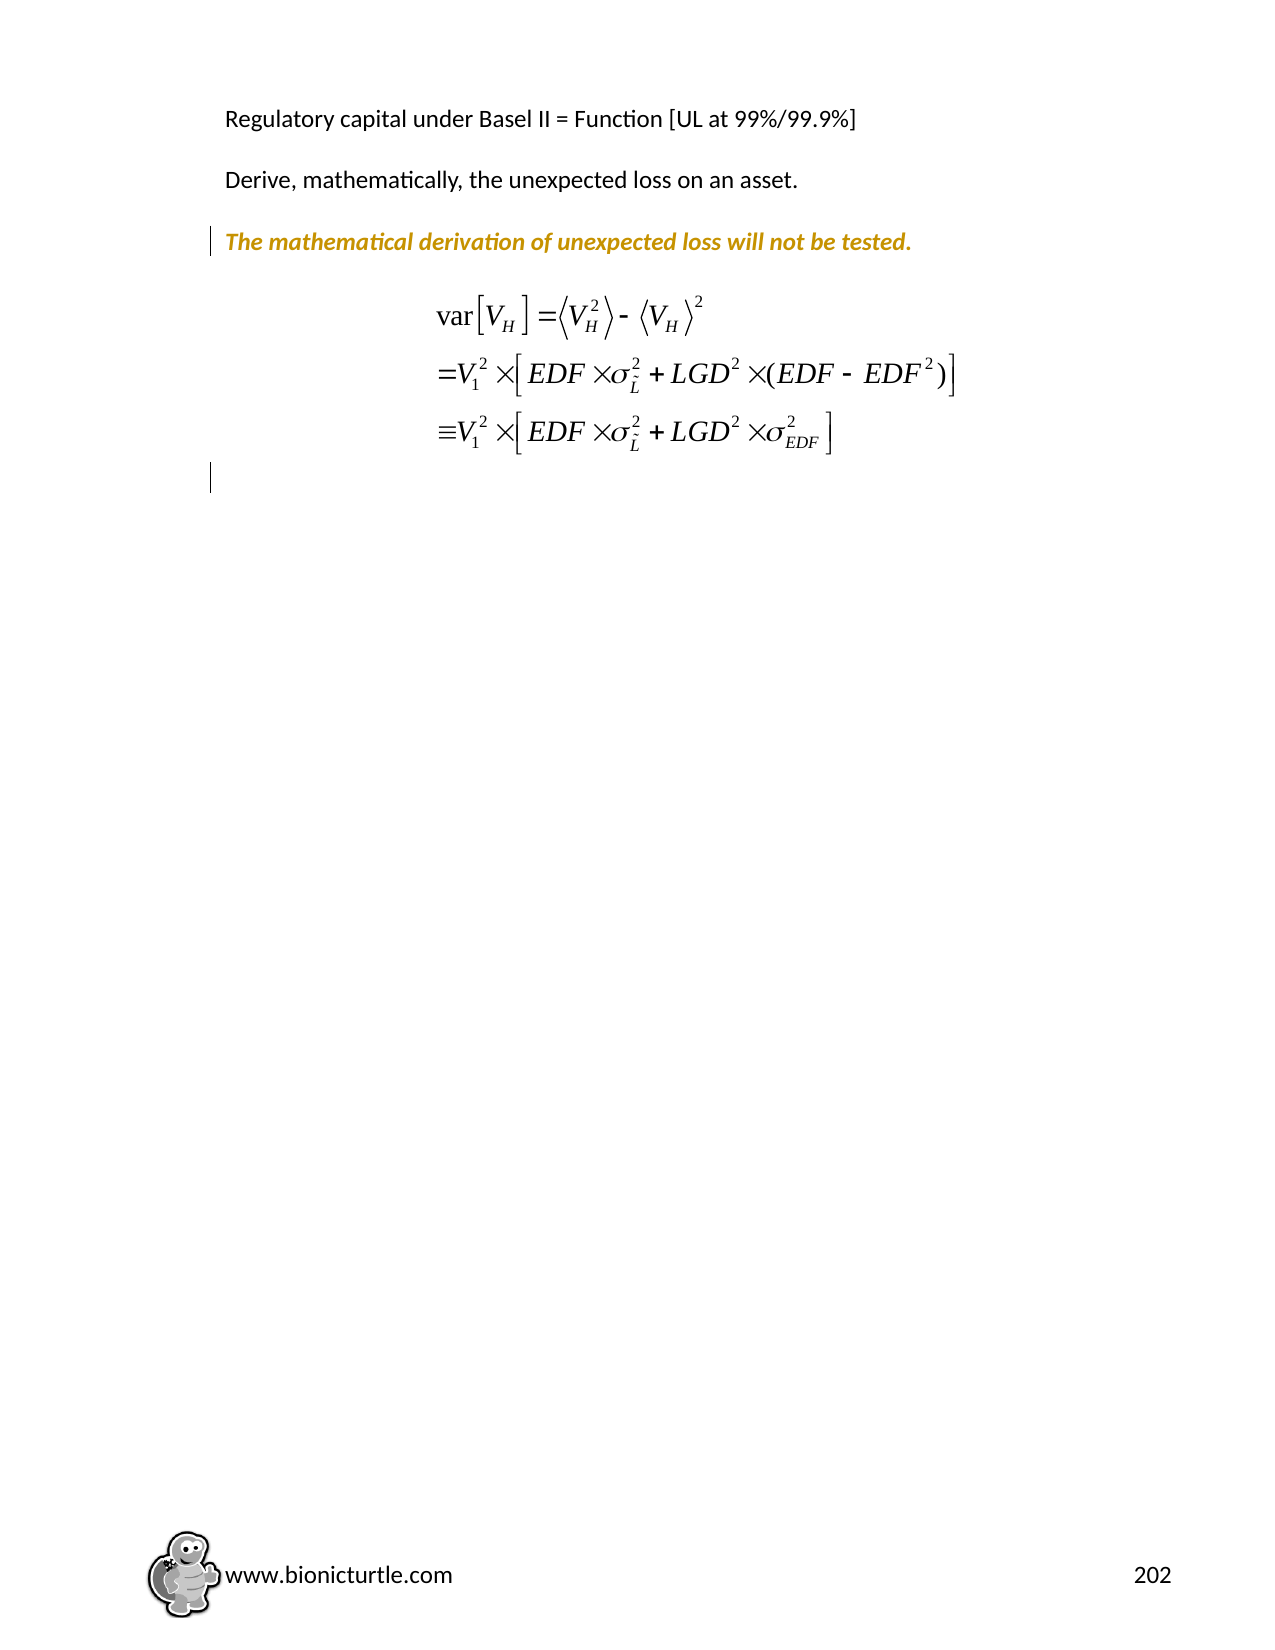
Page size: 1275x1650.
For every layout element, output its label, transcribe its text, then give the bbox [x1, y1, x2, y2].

text The mathematical derivation of unexpected loss will not be tested. [225, 226, 1172, 256]
text Regulatory capital under Basel II = Function [UL at 99%/99.9%] [225, 103, 1172, 134]
text Derive, mathematically, the unexpected loss on an asset. [225, 164, 1172, 195]
